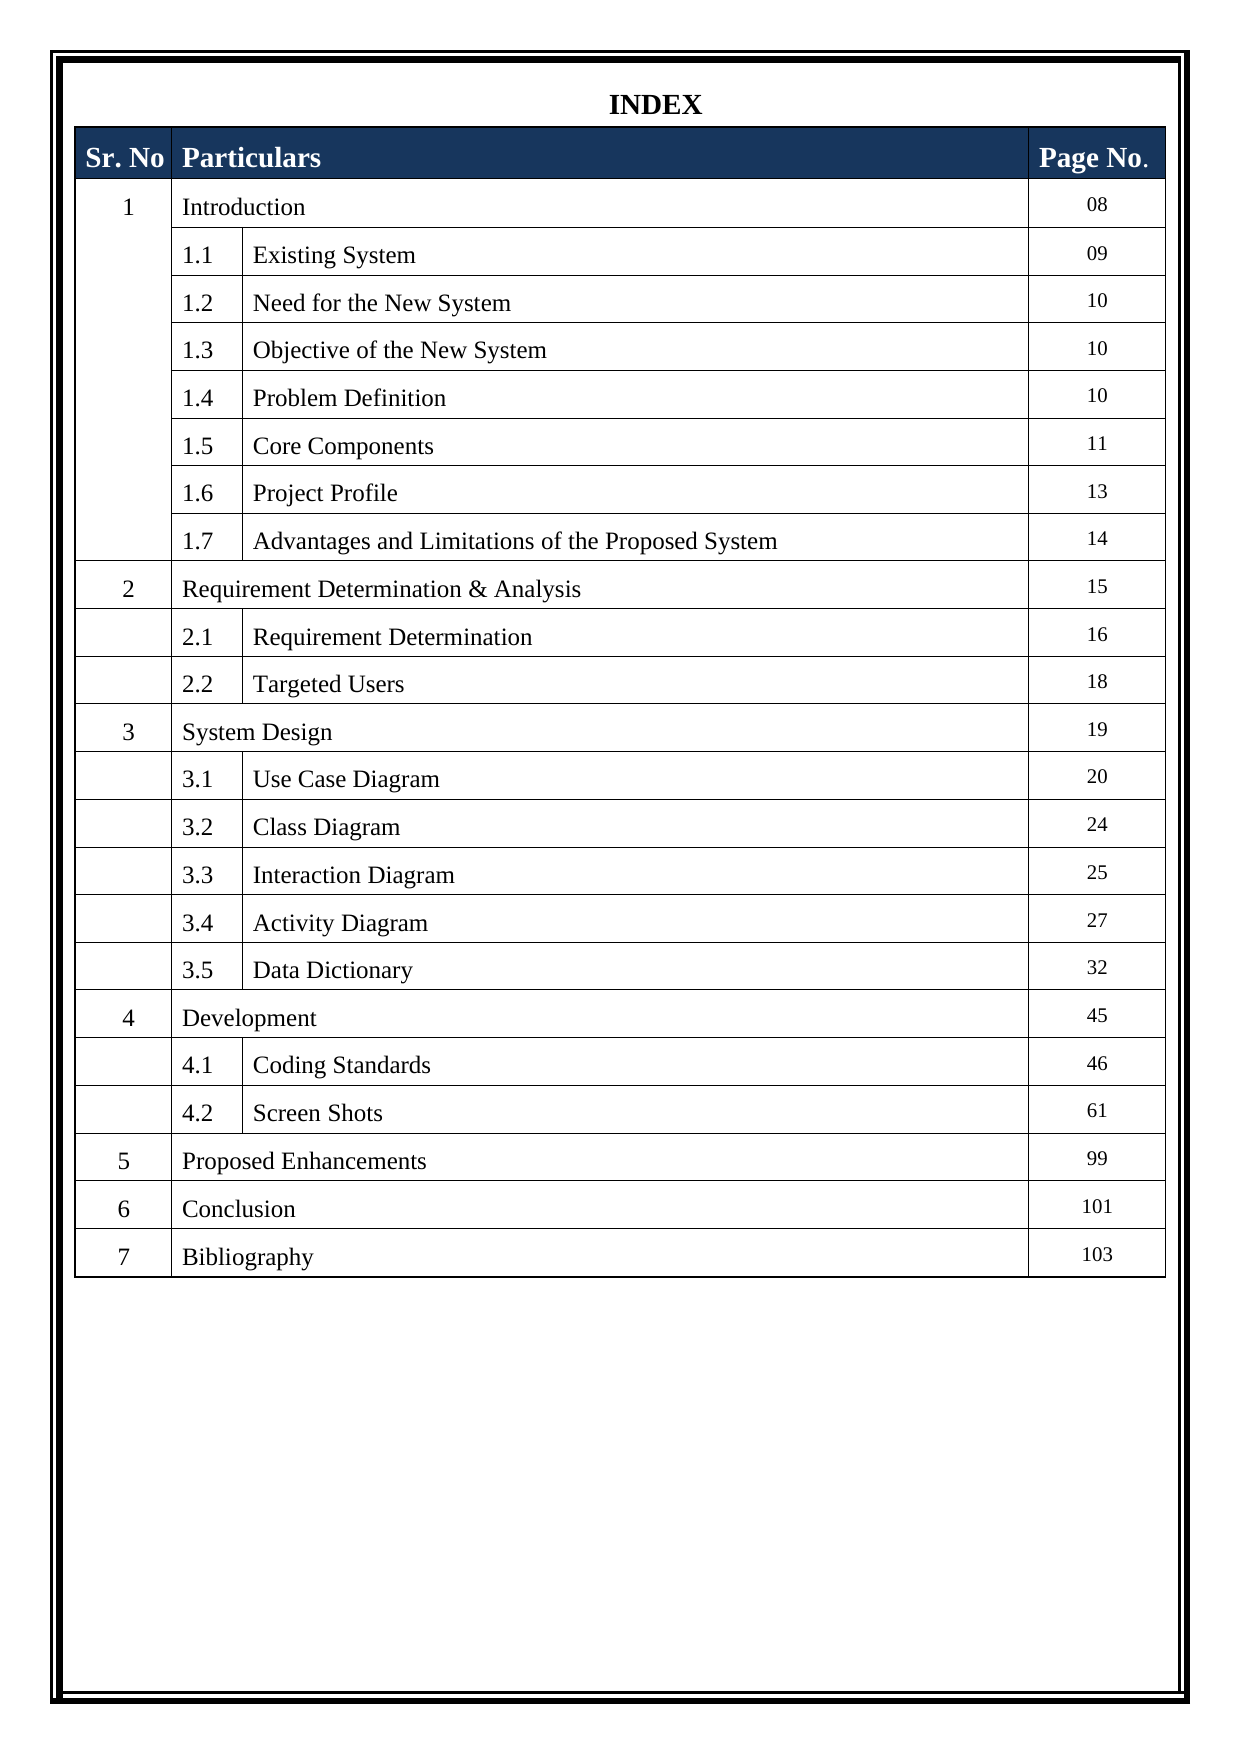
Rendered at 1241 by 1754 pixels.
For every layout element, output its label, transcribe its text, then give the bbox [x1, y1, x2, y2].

table_cell 61 [1029, 1086, 1165, 1132]
table_cell 14 [1029, 514, 1165, 560]
table_cell Activity Diagram [243, 895, 1028, 942]
table_cell 3.5 [172, 943, 242, 989]
table_cell Screen Shots [243, 1086, 1028, 1132]
table_cell 15 [1029, 561, 1165, 608]
table_cell 1.1 [172, 228, 242, 274]
table_cell Targeted Users [243, 657, 1028, 703]
table_cell Core Components [243, 419, 1028, 465]
table_cell 32 [1029, 943, 1165, 989]
table_cell Objective of the New System [243, 323, 1028, 370]
table_cell Class Diagram [243, 800, 1028, 847]
table_cell 7 [76, 1229, 171, 1276]
table_cell 1.7 [172, 514, 242, 560]
table_cell 4.1 [172, 1038, 242, 1084]
table_cell 10 [1029, 323, 1165, 370]
table_cell Advantages and Limitations of the Proposed System [243, 514, 1028, 560]
table_cell 13 [1029, 466, 1165, 513]
table_cell 2.1 [172, 609, 242, 656]
table_cell Introduction [172, 179, 1028, 227]
table_cell Need for the New System [243, 276, 1028, 322]
table_cell Coding Standards [243, 1038, 1028, 1084]
table_cell Problem Definition [243, 371, 1028, 417]
table_cell 09 [1029, 228, 1165, 274]
table_header Sr. No [76, 128, 171, 178]
table_cell Development [172, 990, 1028, 1037]
table_cell Interaction Diagram [243, 848, 1028, 894]
table_cell 16 [1029, 609, 1165, 656]
table_cell 10 [1029, 371, 1165, 417]
table_cell 20 [1029, 752, 1165, 799]
table_cell 3.2 [172, 800, 242, 847]
table_cell Proposed Enhancements [172, 1134, 1028, 1180]
table_cell 3.3 [172, 848, 242, 894]
table_cell 2.2 [172, 657, 242, 703]
table_cell [76, 657, 171, 703]
table_cell [76, 943, 171, 989]
table_cell 1.3 [172, 323, 242, 370]
table_cell Requirement Determination [243, 609, 1028, 656]
table_cell 2 [76, 561, 171, 608]
table_header Page No. [1029, 128, 1165, 178]
table_cell 10 [1029, 276, 1165, 322]
table_cell 45 [1029, 990, 1165, 1037]
table_cell Project Profile [243, 466, 1028, 513]
table_cell 46 [1029, 1038, 1165, 1084]
table_cell Conclusion [172, 1181, 1028, 1228]
table_cell 1 [76, 179, 171, 560]
table_cell 19 [1029, 704, 1165, 751]
table_cell Bibliography [172, 1229, 1028, 1276]
table_cell [76, 800, 171, 847]
table_cell [76, 848, 171, 894]
table_cell 1.6 [172, 466, 242, 513]
table_header Particulars [172, 128, 1028, 178]
table_cell [76, 752, 171, 799]
table_cell 18 [1029, 657, 1165, 703]
table_cell 101 [1029, 1181, 1165, 1228]
table_cell [76, 1038, 171, 1084]
table_cell Data Dictionary [243, 943, 1028, 989]
table_cell 08 [1029, 179, 1165, 227]
text INDEX [146, 87, 1165, 121]
table_cell Existing System [243, 228, 1028, 274]
table_cell Use Case Diagram [243, 752, 1028, 799]
table_cell 1.2 [172, 276, 242, 322]
table_cell 24 [1029, 800, 1165, 847]
table_cell [76, 895, 171, 942]
table_cell Requirement Determination & Analysis [172, 561, 1028, 608]
table_cell 4.2 [172, 1086, 242, 1132]
table_cell 99 [1029, 1134, 1165, 1180]
table_cell [76, 1086, 171, 1132]
table_cell 5 [76, 1134, 171, 1180]
table_cell [76, 609, 171, 656]
table_cell 1.5 [172, 419, 242, 465]
table_cell 11 [1029, 419, 1165, 465]
table_cell 25 [1029, 848, 1165, 894]
table_cell 27 [1029, 895, 1165, 942]
table_cell 103 [1029, 1229, 1165, 1276]
table_cell 3.1 [172, 752, 242, 799]
table_cell System Design [172, 704, 1028, 751]
table_cell 3 [76, 704, 171, 751]
table_cell 4 [76, 990, 171, 1037]
table_cell 3.4 [172, 895, 242, 942]
table_cell 6 [76, 1181, 171, 1228]
table_cell 1.4 [172, 371, 242, 417]
